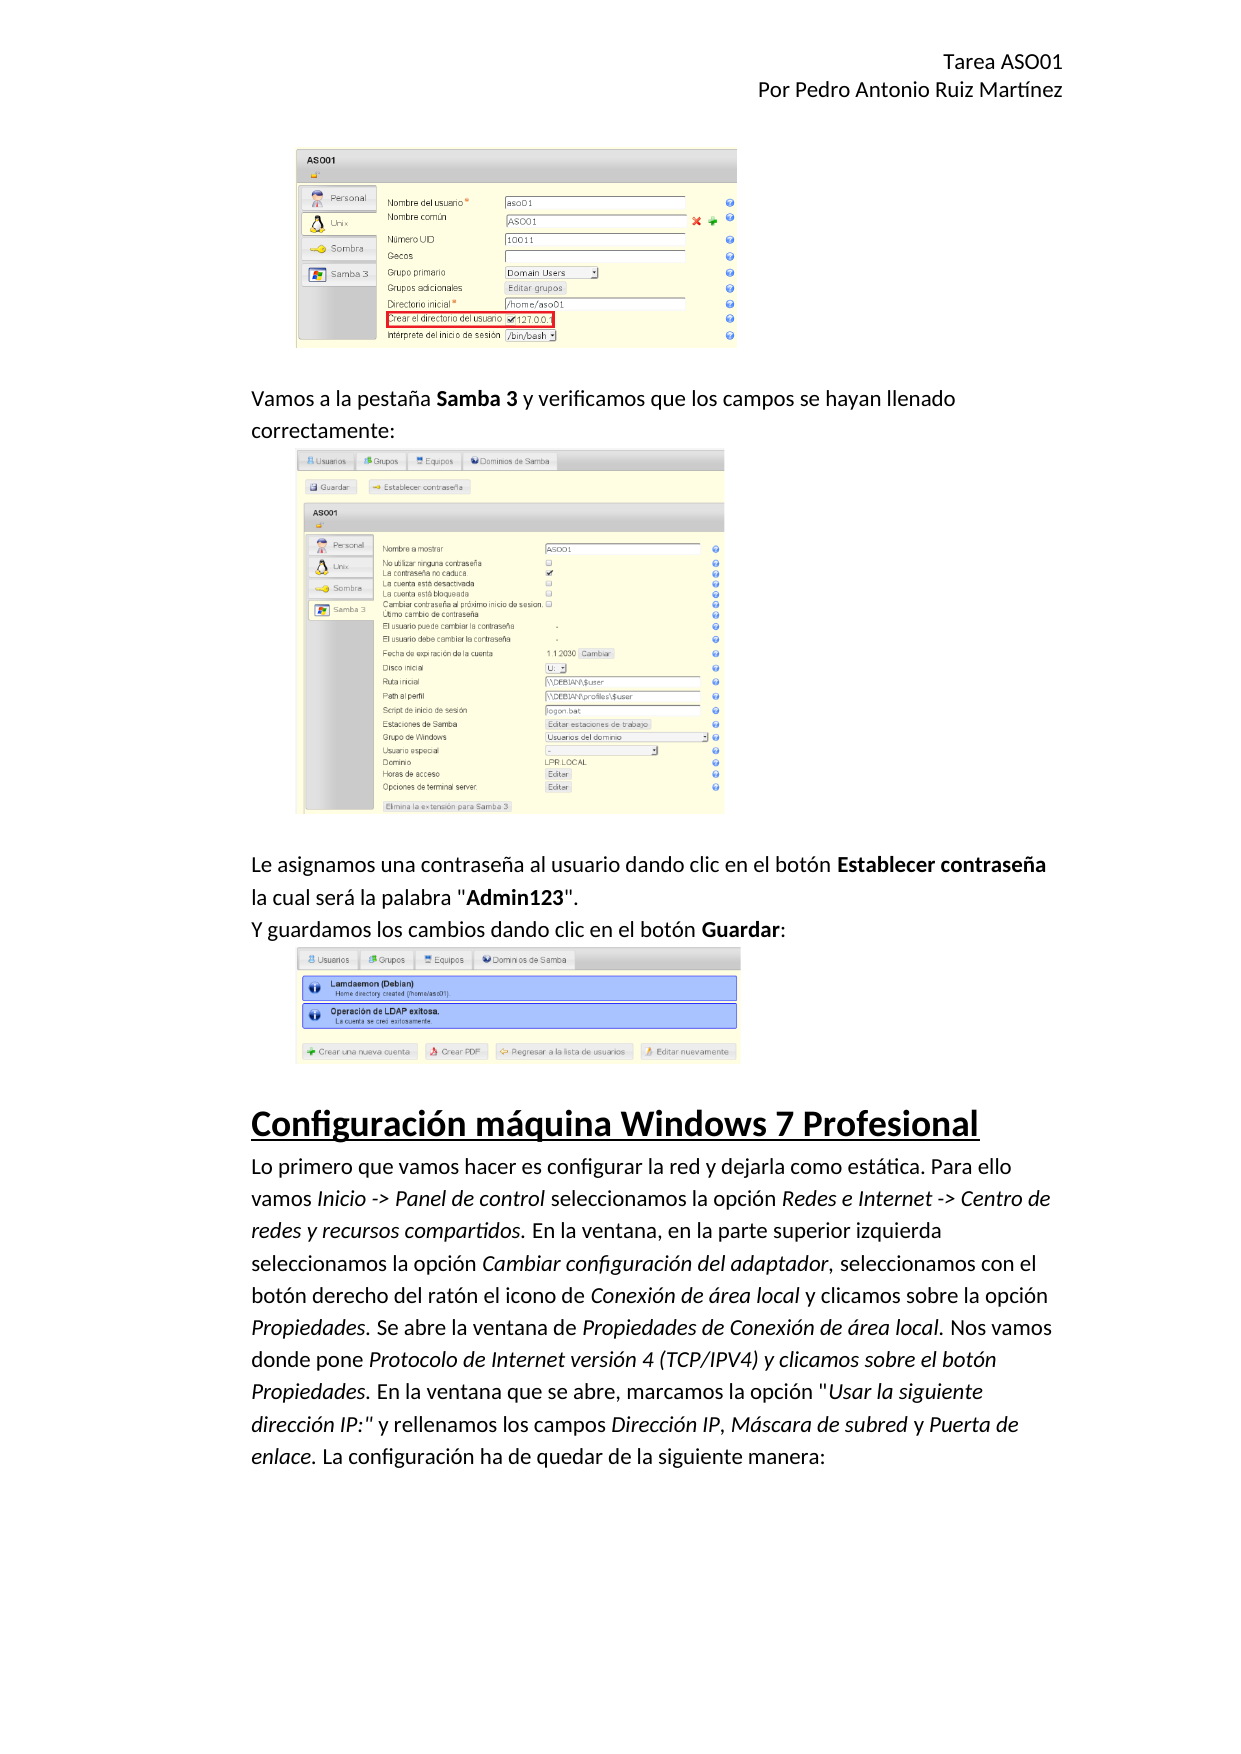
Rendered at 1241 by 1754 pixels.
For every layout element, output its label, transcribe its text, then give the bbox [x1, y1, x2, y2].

picture [295, 947, 741, 1064]
text Lo primero que vamos hacer es configurar la red y dejarla como estática. Para ello vamos Inicio -> Panel de control seleccionamos la opción Redes e Internet -> Centro de redes y recursos compartidos. En la ventana, en la parte superior izquierda seleccionamos la opción Cambiar configuración del adaptador, seleccionamos con el botón derecho del ratón el icono de Conexión de área local y clicamos sobre la opción Propiedades. Se abre la ventana de Propiedades de Conexión de área local. Nos vamos donde pone Protocolo de Internet versión 4 (TCP/IPV4) y clicamos sobre el botón Propiedades. En la ventana que se abre, marcamos la opción "Usar la siguiente dirección IP:" y rellenamos los campos Dirección IP, Máscara de subred y Puerta de enlace. La configuración ha de quedar de la siguiente manera: [251, 1152, 1063, 1470]
text Vamos a la pestaña Samba 3 y verificamos que los campos se hayan llenado correctamente: [251, 384, 1063, 444]
text Y guardamos los cambios dando clic en el botón Guardar: [251, 915, 1063, 943]
picture [295, 147, 737, 348]
picture [295, 448, 725, 814]
text Le asignamos una contraseña al usuario dando clic en el botón Establecer contraseña la cual será la palabra "Admin123". [251, 850, 1063, 911]
text Configuración máquina Windows 7 Profesional [251, 1099, 1063, 1145]
